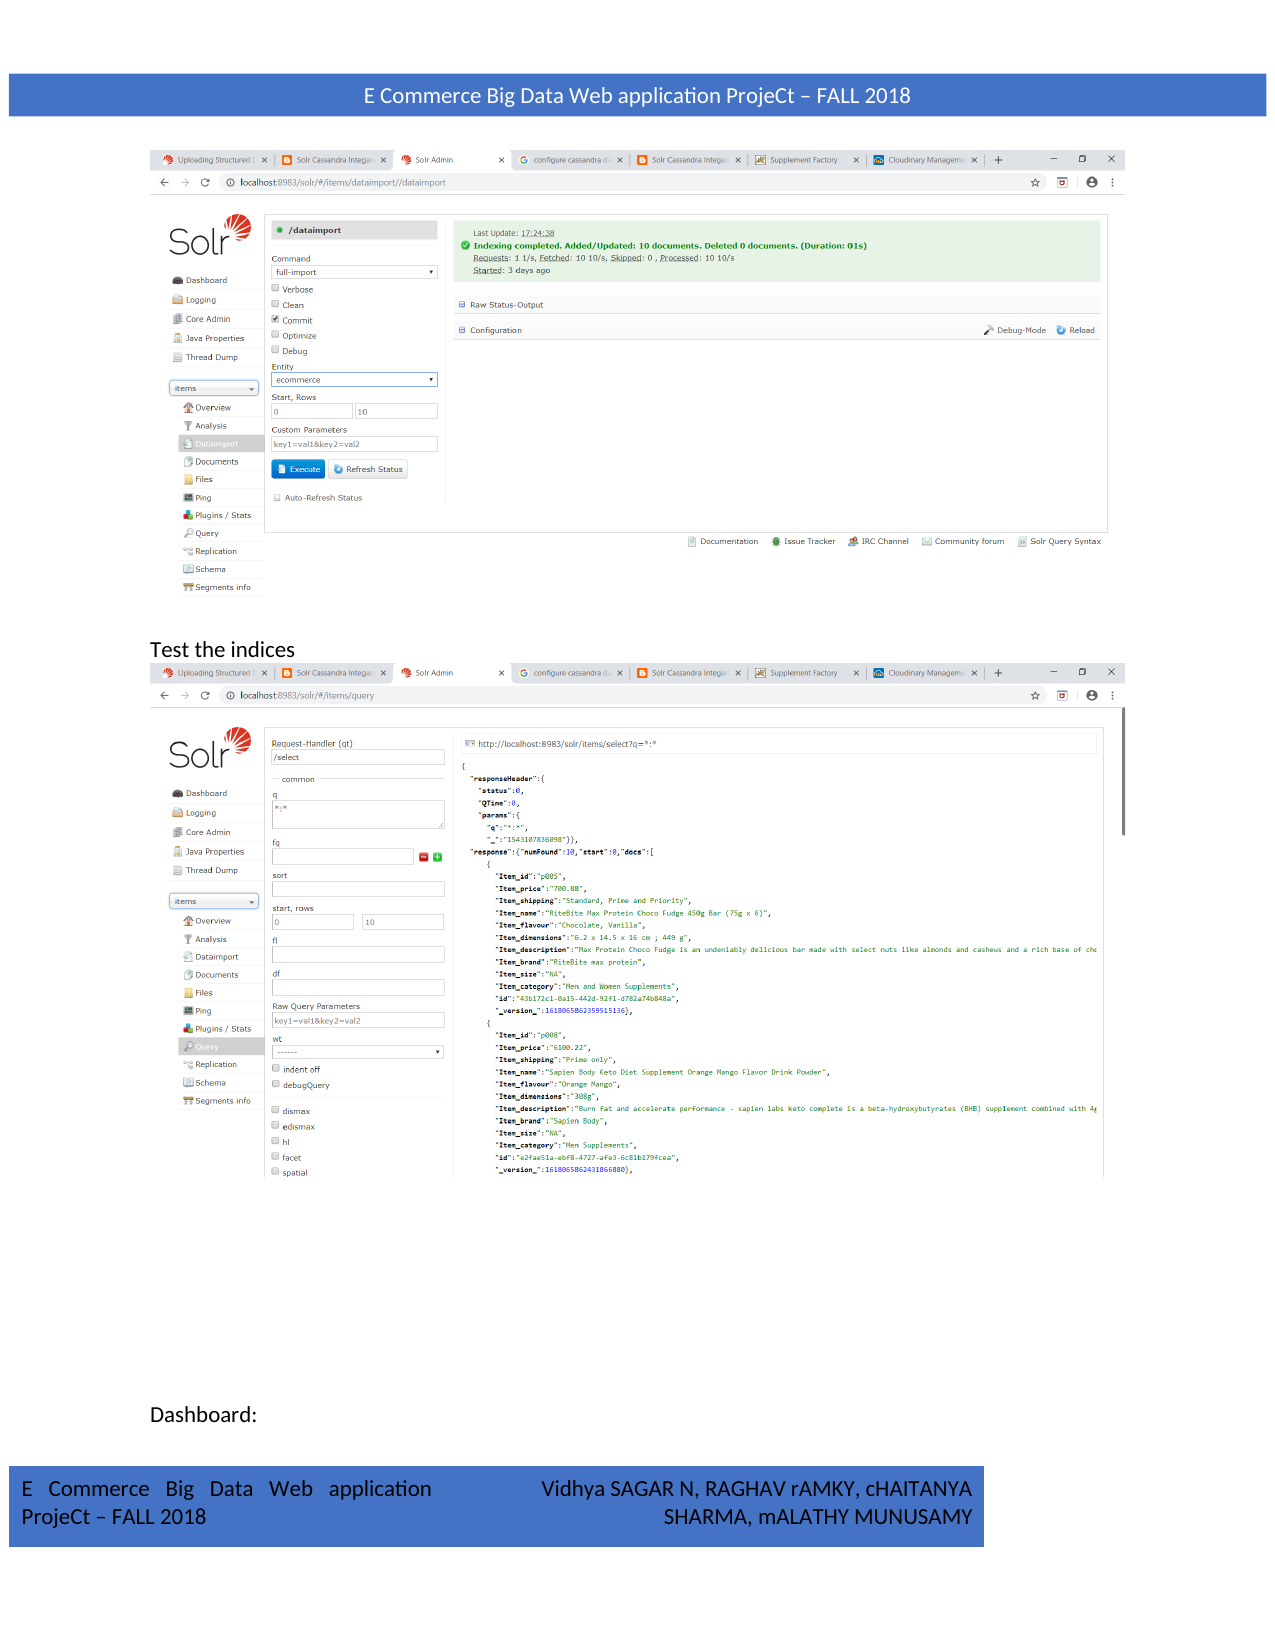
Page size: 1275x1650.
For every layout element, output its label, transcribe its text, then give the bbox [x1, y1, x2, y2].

picture [150, 150, 1125, 635]
text Test the indices [150, 635, 1125, 663]
picture [150, 663, 1125, 1177]
text Dashboard: [150, 1401, 1125, 1429]
